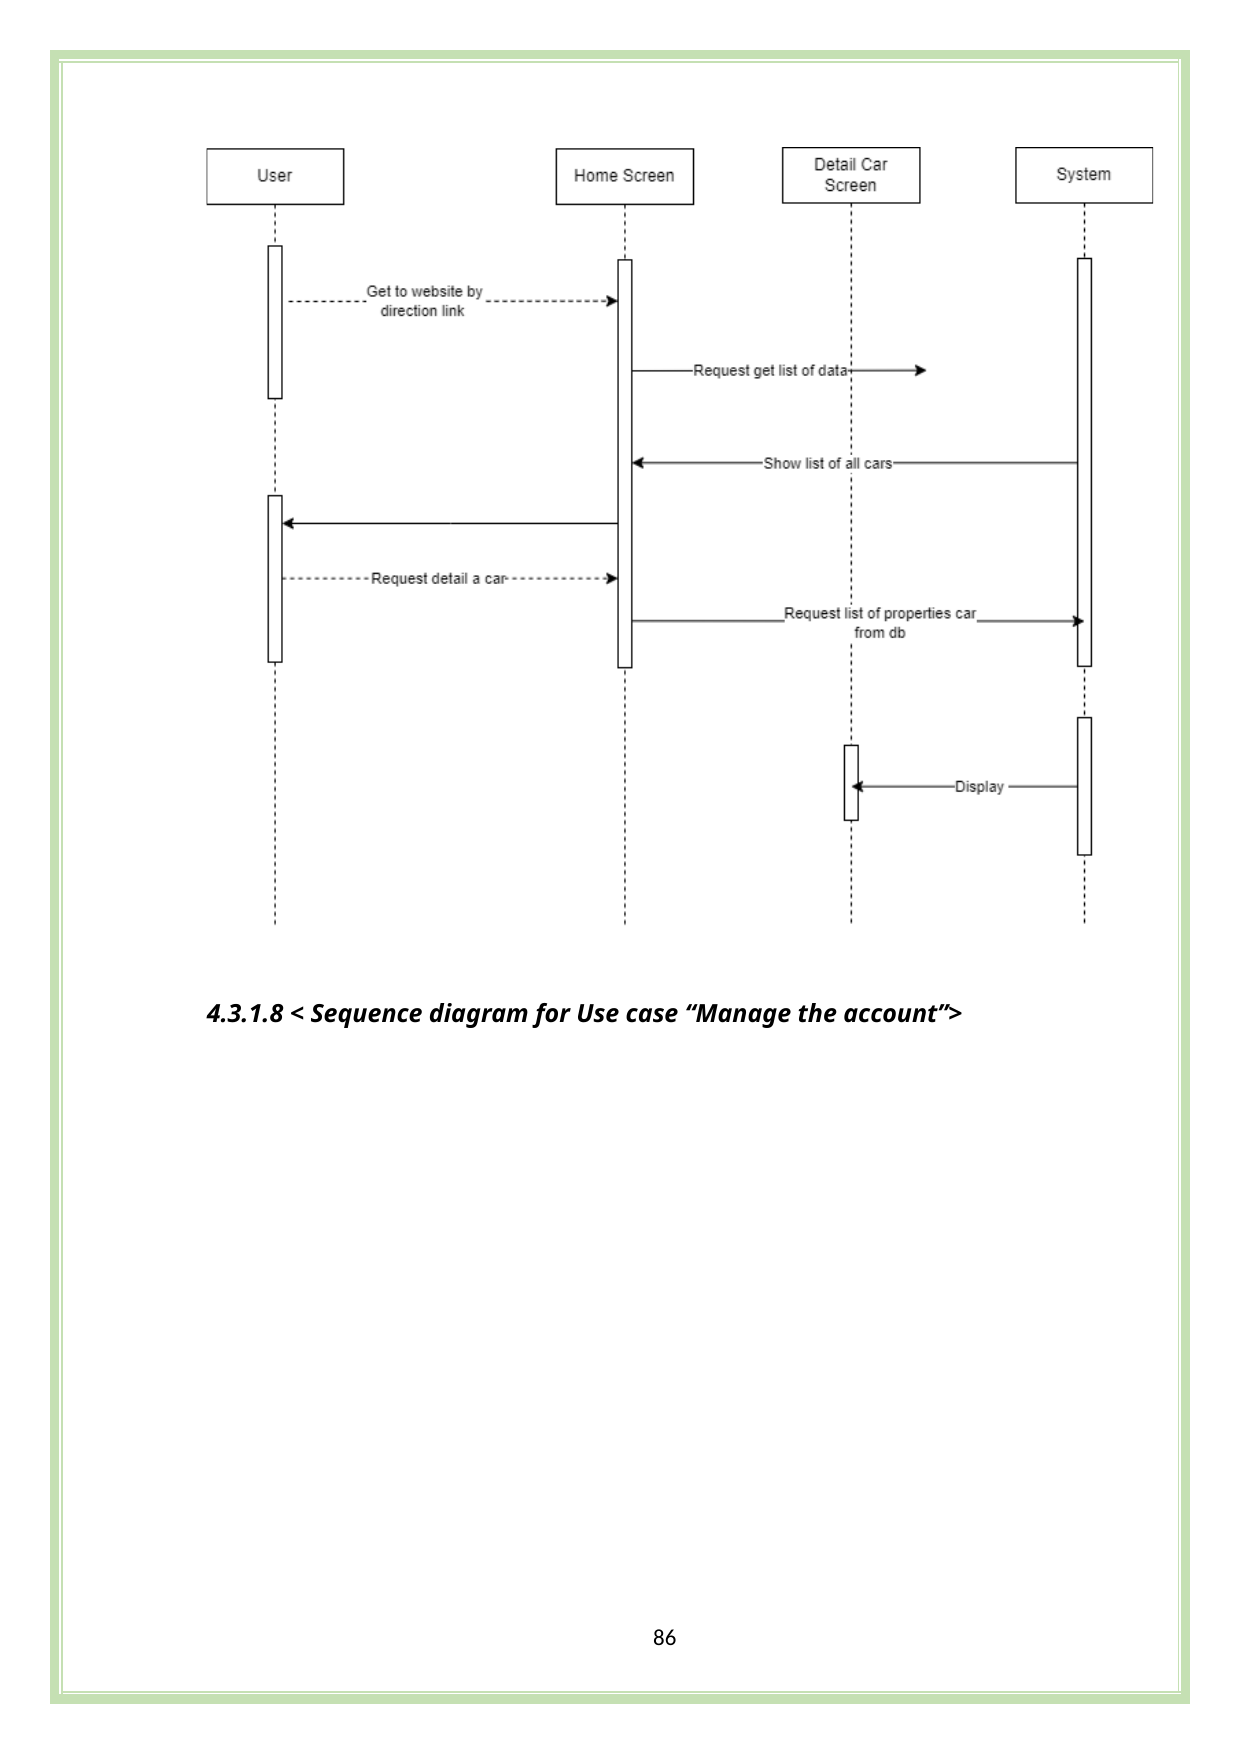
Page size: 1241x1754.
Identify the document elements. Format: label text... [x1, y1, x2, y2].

picture [206, 147, 1154, 928]
text 4.3.1.8 < Sequence diagram for Use case “Manage the account”> [207, 995, 1122, 1029]
